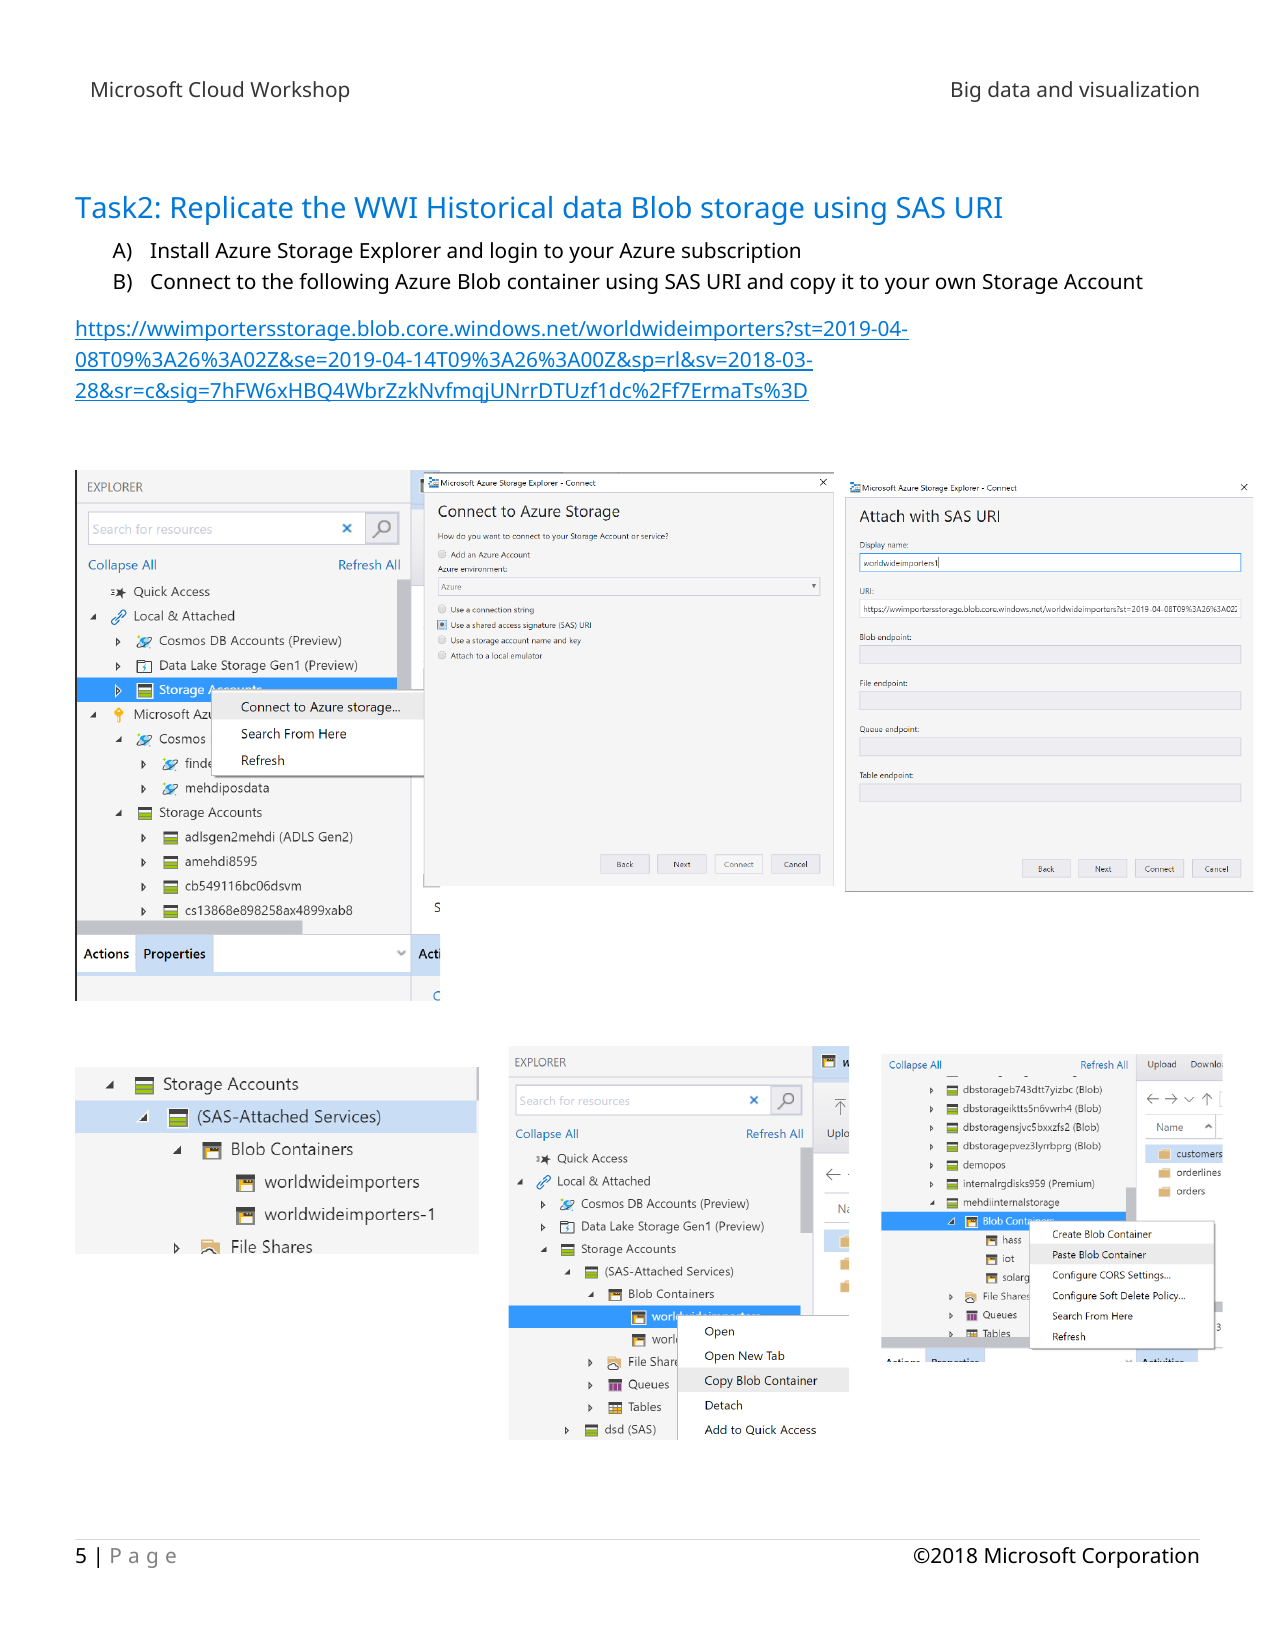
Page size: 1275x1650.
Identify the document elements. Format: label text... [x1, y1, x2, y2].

list Install Azure Storage Explorer and login to your Azure subscription [112, 237, 1200, 265]
picture [508, 1046, 850, 1440]
picture [75, 1067, 479, 1254]
subtitle Task2: Replicate the WWI Historical data Blob storage using SAS URI [75, 187, 1200, 227]
picture [881, 1054, 1223, 1362]
picture [75, 470, 834, 1001]
list Connect to the following Azure Blob container using SAS URI and copy it to your own Storage Account [112, 267, 1200, 296]
picture [845, 479, 1254, 892]
text https://wwimportersstorage.blob.core.windows.net/worldwideimporters?st=2019-04-08T09%3A26%3A02Z&se=2019-04-14T09%3A26%3A00Z&sp=rl&sv=2018-03-28&sr=c&sig=7hFW6xHBQ4WbrZzkNvfmqjUNrrDTUzf1dc%2Ff7ErmaTs%3D [75, 314, 1200, 404]
